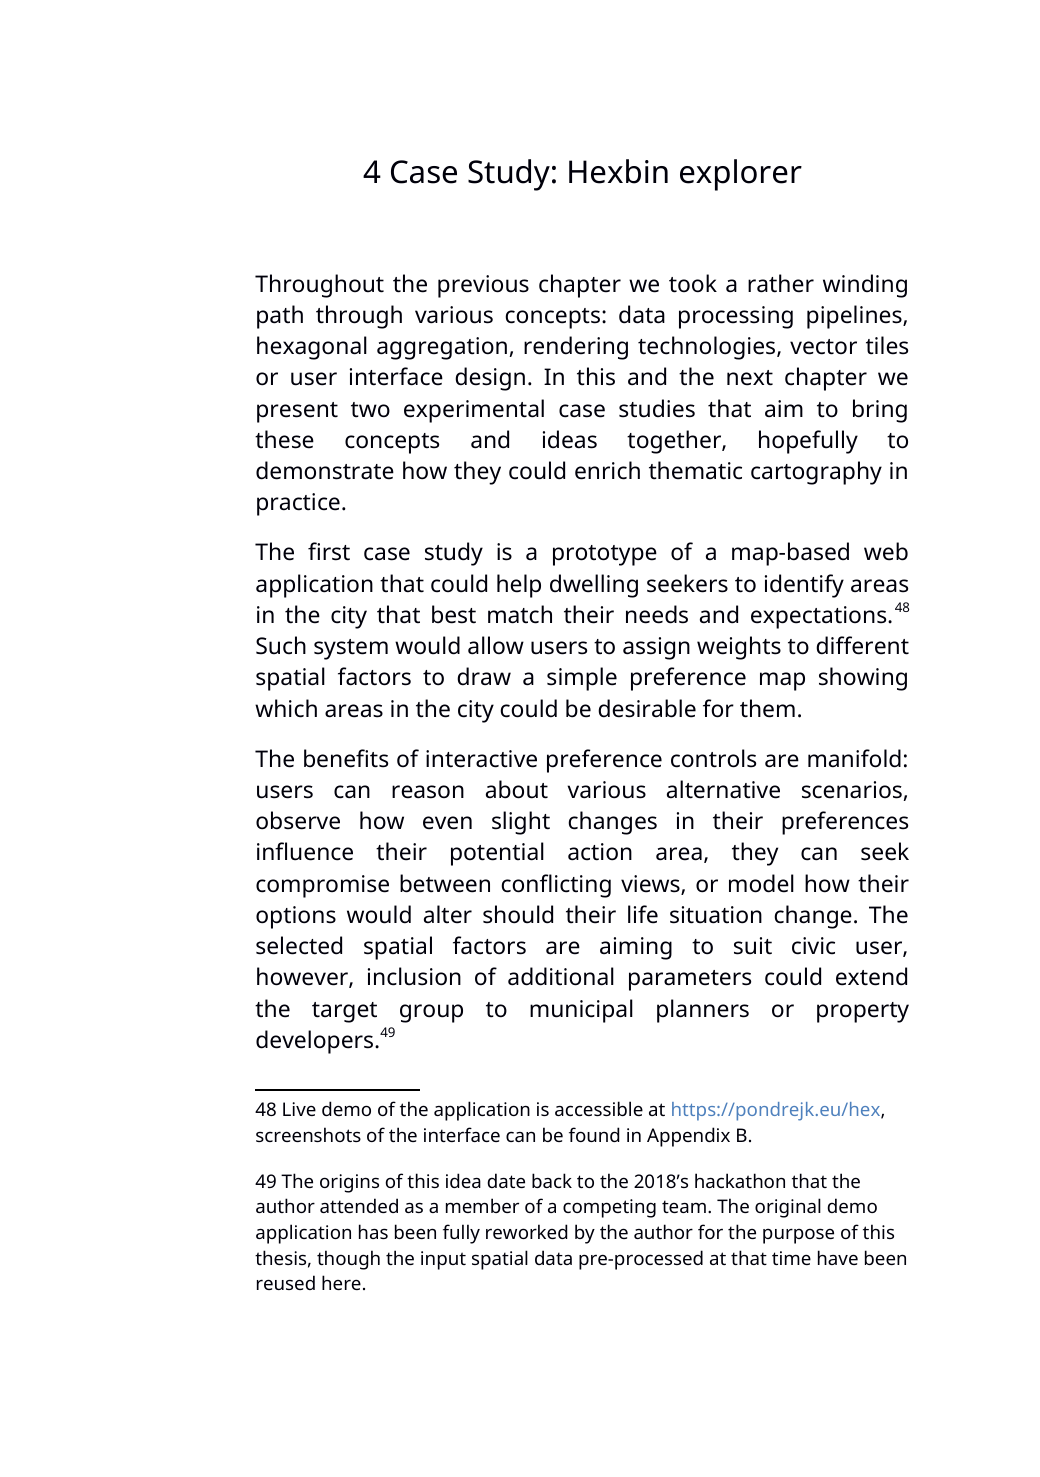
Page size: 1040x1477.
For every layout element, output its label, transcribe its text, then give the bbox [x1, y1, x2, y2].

text The benefits of interactive preference controls are manifold: users can reason about various alternative scenarios, observe how even slight changes in their preferences influence their potential action area, they can seek compromise between conflicting views, or model how their options would alter should their life situation change. The selected spatial factors are aiming to suit civic user, however, inclusion of additional parameters could extend the target group to municipal planners or property developers. [255, 743, 910, 1055]
text Throughout the previous chapter we took a rather winding path through various concepts: data processing pipelines, hexagonal aggregation, rendering technologies, vector tiles or user interface design. In this and the next chapter we present two experimental case studies that aim to bring these concepts and ideas together, hopefully to demonstrate how they could enrich thematic cartography in practice. [255, 268, 910, 518]
subtitle 4 Case Study: Hexbin explorer [255, 150, 910, 193]
text The first case study is a prototype of a map-based web application that could help dwelling seekers to identify areas in the city that best match their needs and expectations. Such system would allow users to assign weights to different spatial factors to draw a simple preference map showing which areas in the city could be desirable for them. [255, 536, 910, 724]
